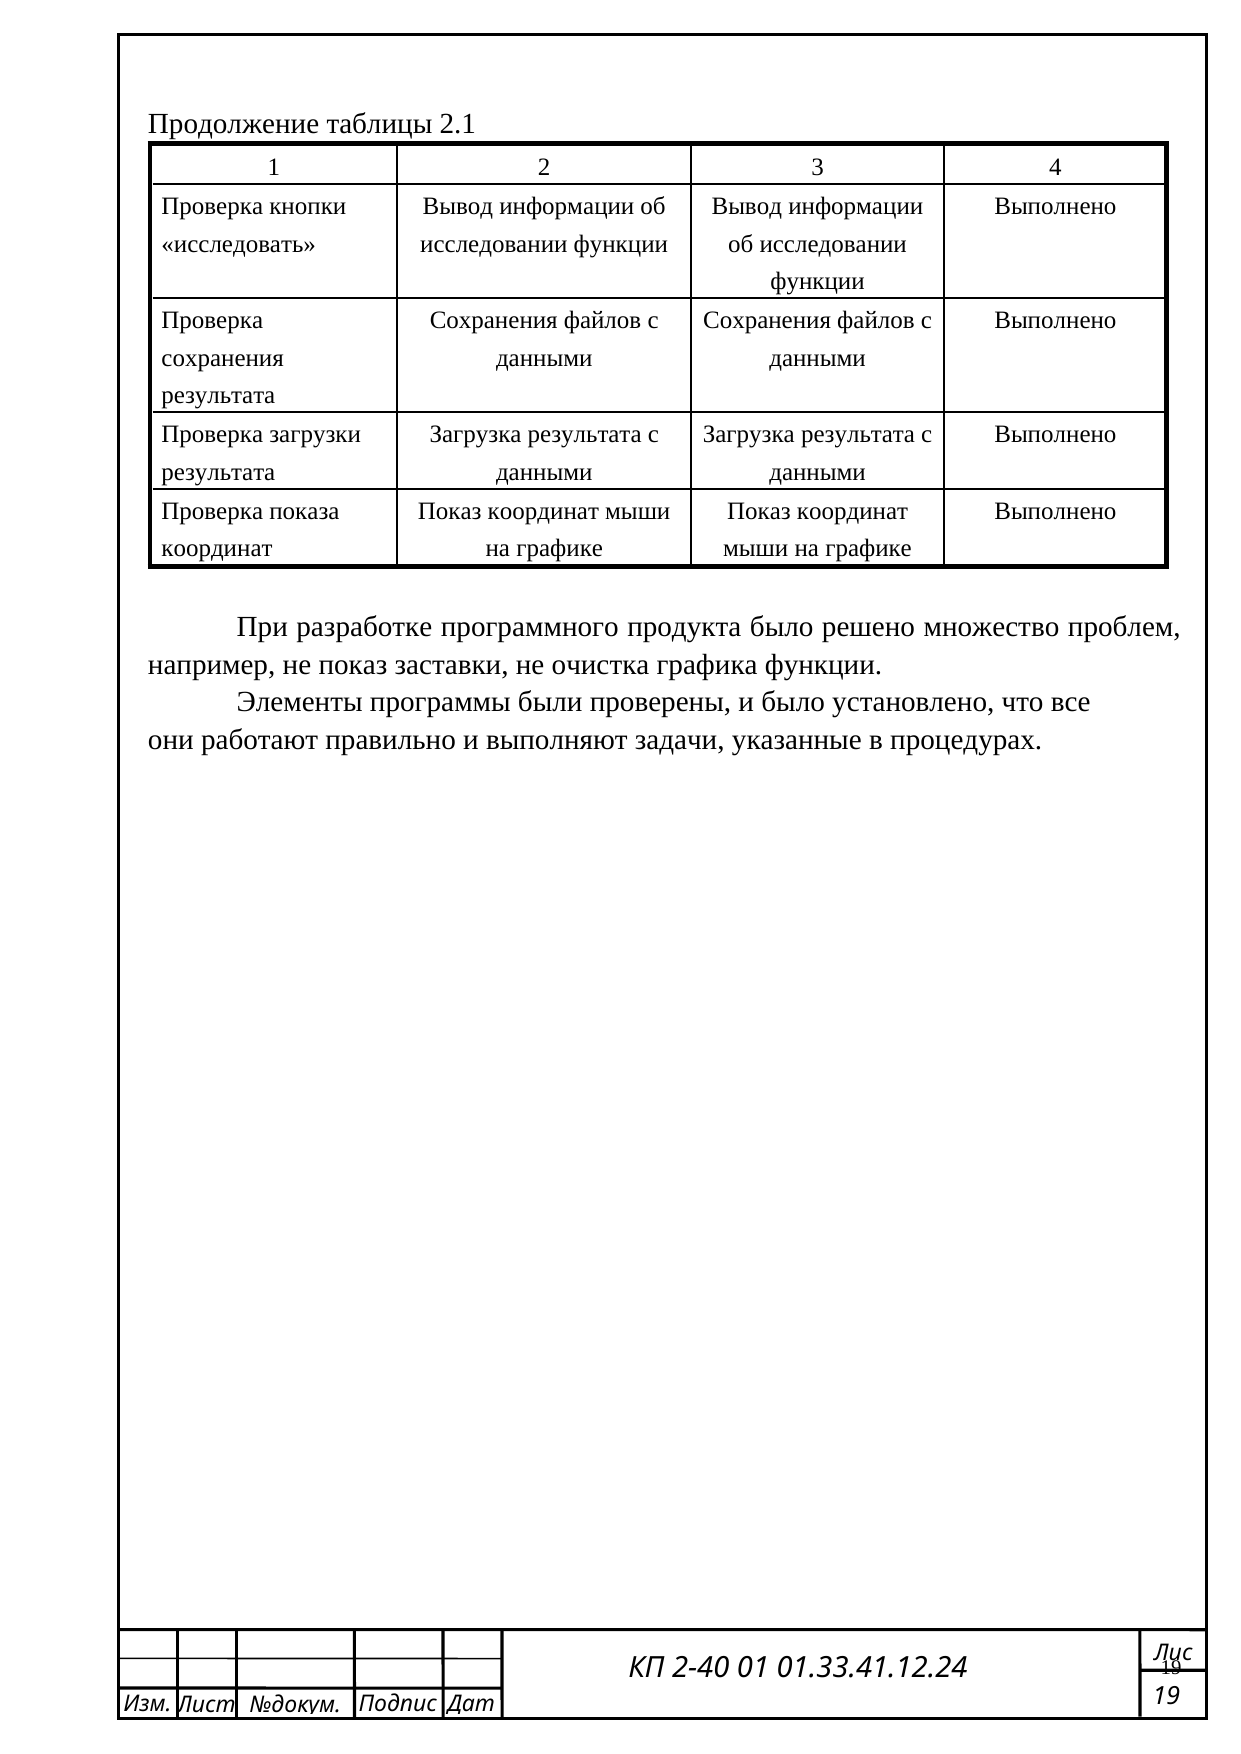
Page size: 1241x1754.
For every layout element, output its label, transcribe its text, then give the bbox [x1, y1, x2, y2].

table_header 1 [152, 146, 396, 183]
table_cell Проверка показа координат [152, 489, 396, 564]
table_cell Вывод информации об исследовании функции [692, 185, 943, 297]
table_cell Проверка кнопки «исследовать» [152, 184, 396, 297]
table_cell Показ координат мыши на графике [398, 490, 690, 564]
table_cell Проверка загрузки результата [152, 412, 396, 488]
table_header 4 [945, 146, 1164, 183]
table_cell Вывод информации об исследовании функции [398, 185, 690, 297]
table_cell Сохранения файлов с данными [398, 299, 690, 411]
table_header 2 [398, 146, 690, 183]
table_cell Выполнено [945, 413, 1164, 488]
table_cell Сохранения файлов с данными [692, 299, 943, 411]
table_cell Загрузка результата с данными [398, 413, 690, 488]
text При разработке программного продукта было решено множество проблем, например, не показ заставки, не очистка графика функции. [148, 607, 1181, 682]
table_cell Загрузка результата с данными [692, 413, 943, 488]
table_cell Проверка сохранения результата [152, 298, 396, 411]
table_cell Выполнено [945, 299, 1164, 411]
text они работают правильно и выполняют задачи, указанные в процедурах. [148, 719, 1181, 757]
text Элементы программы были проверены, и было установлено, что все [148, 682, 1181, 719]
table_cell Выполнено [945, 490, 1164, 564]
table_cell Выполнено [945, 185, 1164, 297]
table_cell Показ координат мыши на графике [692, 490, 943, 564]
text Продолжение таблицы 2.1 [148, 103, 1181, 141]
table_header 3 [692, 146, 943, 183]
